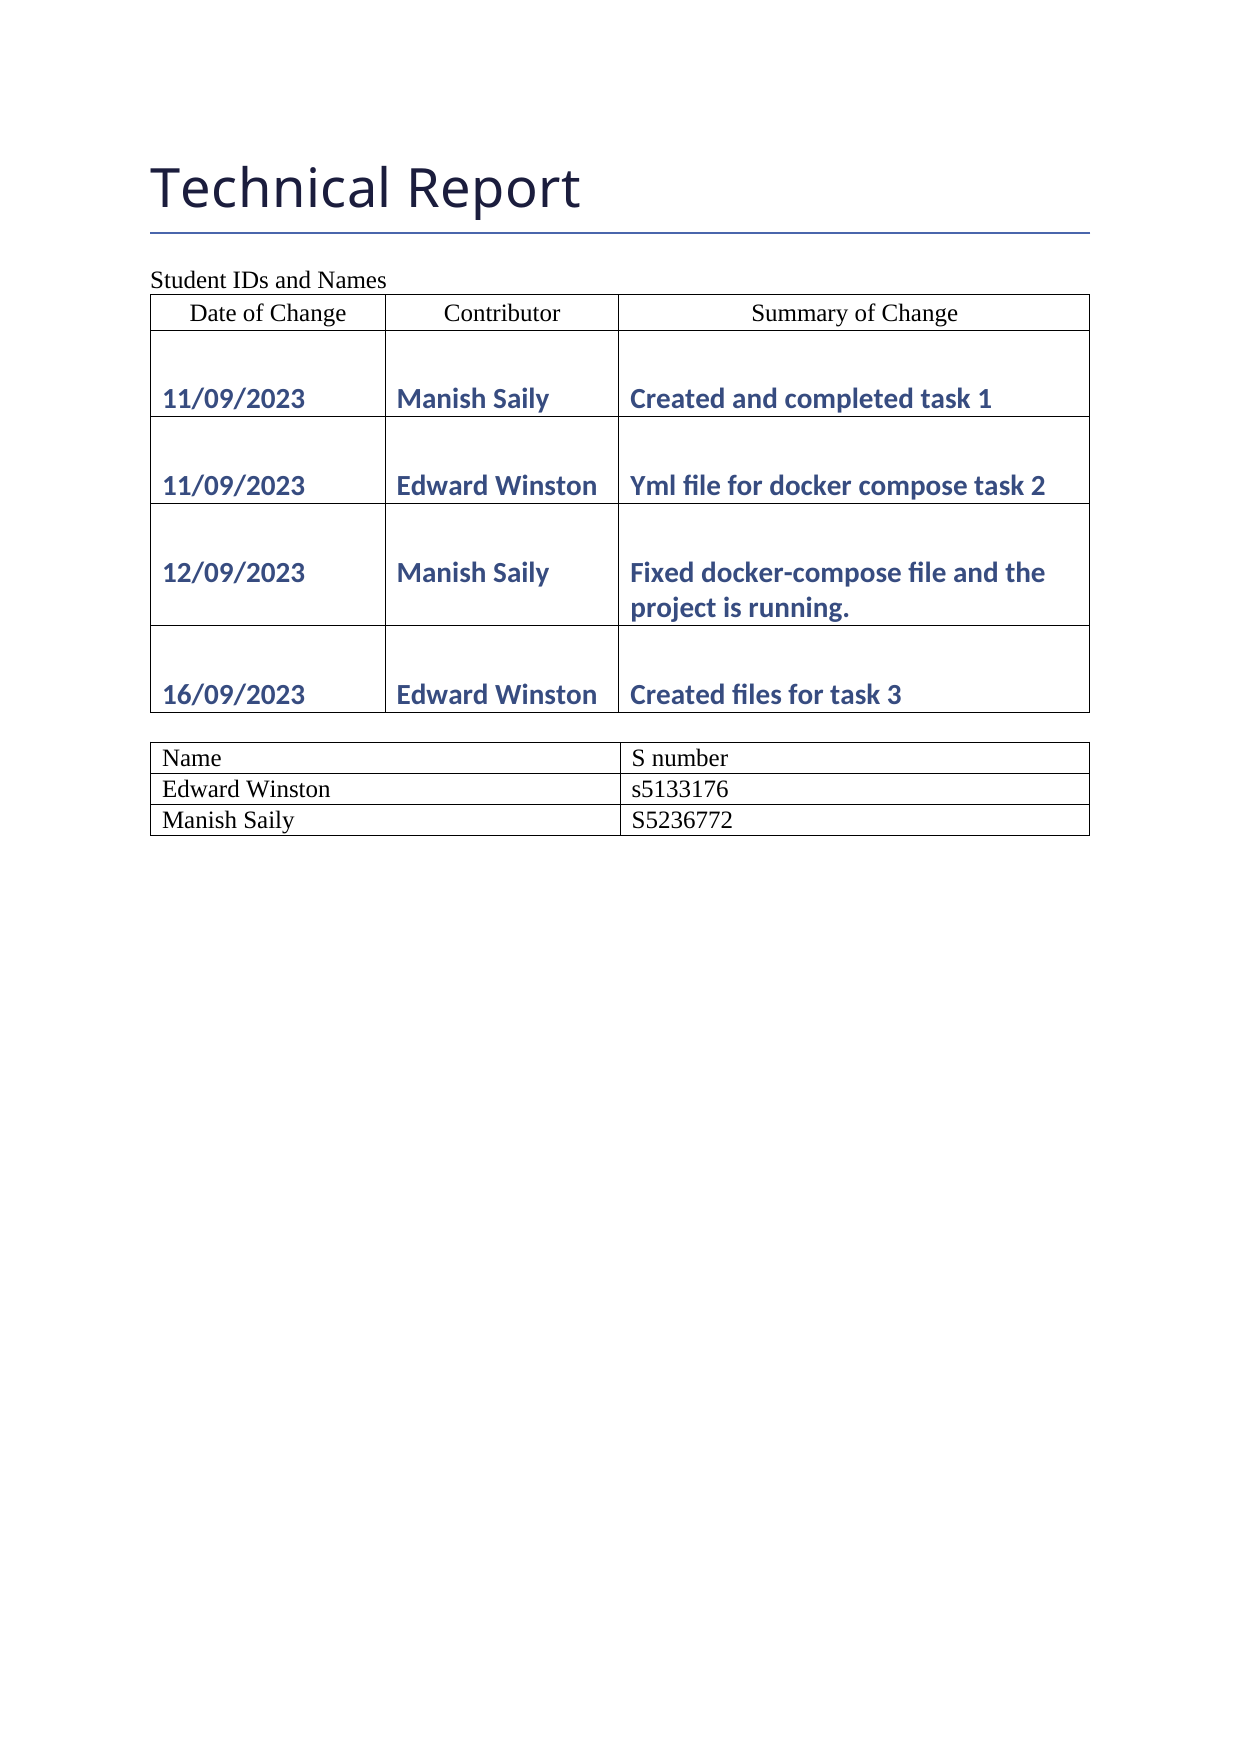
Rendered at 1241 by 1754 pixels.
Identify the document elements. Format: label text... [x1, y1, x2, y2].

table_header Date of Change [151, 295, 385, 329]
table_cell 12/09/2023 [151, 504, 385, 625]
table_cell Edward Winston [386, 626, 618, 712]
table_cell Yml file for docker compose task 2 [619, 417, 1089, 503]
table_header S number [621, 743, 1089, 773]
table_cell Created files for task 3 [619, 626, 1089, 712]
table_header Name [151, 743, 620, 773]
table_cell Fixed docker-compose file and the project is running. [619, 504, 1089, 625]
table_cell 11/09/2023 [151, 331, 385, 416]
title Technical Report [150, 150, 1090, 232]
text Student IDs and Names [150, 265, 1090, 294]
table_header Contributor [386, 295, 618, 329]
table_cell Edward Winston [386, 417, 618, 503]
table_cell Created and completed task 1 [619, 331, 1089, 416]
table_header Summary of Change [619, 295, 1089, 329]
table_cell Edward Winston [151, 774, 620, 804]
table_cell S5236772 [621, 805, 1089, 835]
table_cell 11/09/2023 [151, 417, 385, 503]
table_cell s5133176 [621, 774, 1089, 804]
table_cell 16/09/2023 [151, 626, 385, 712]
table_cell Manish Saily [151, 805, 620, 835]
table_cell Manish Saily [386, 504, 618, 625]
table_cell Manish Saily [386, 331, 618, 416]
